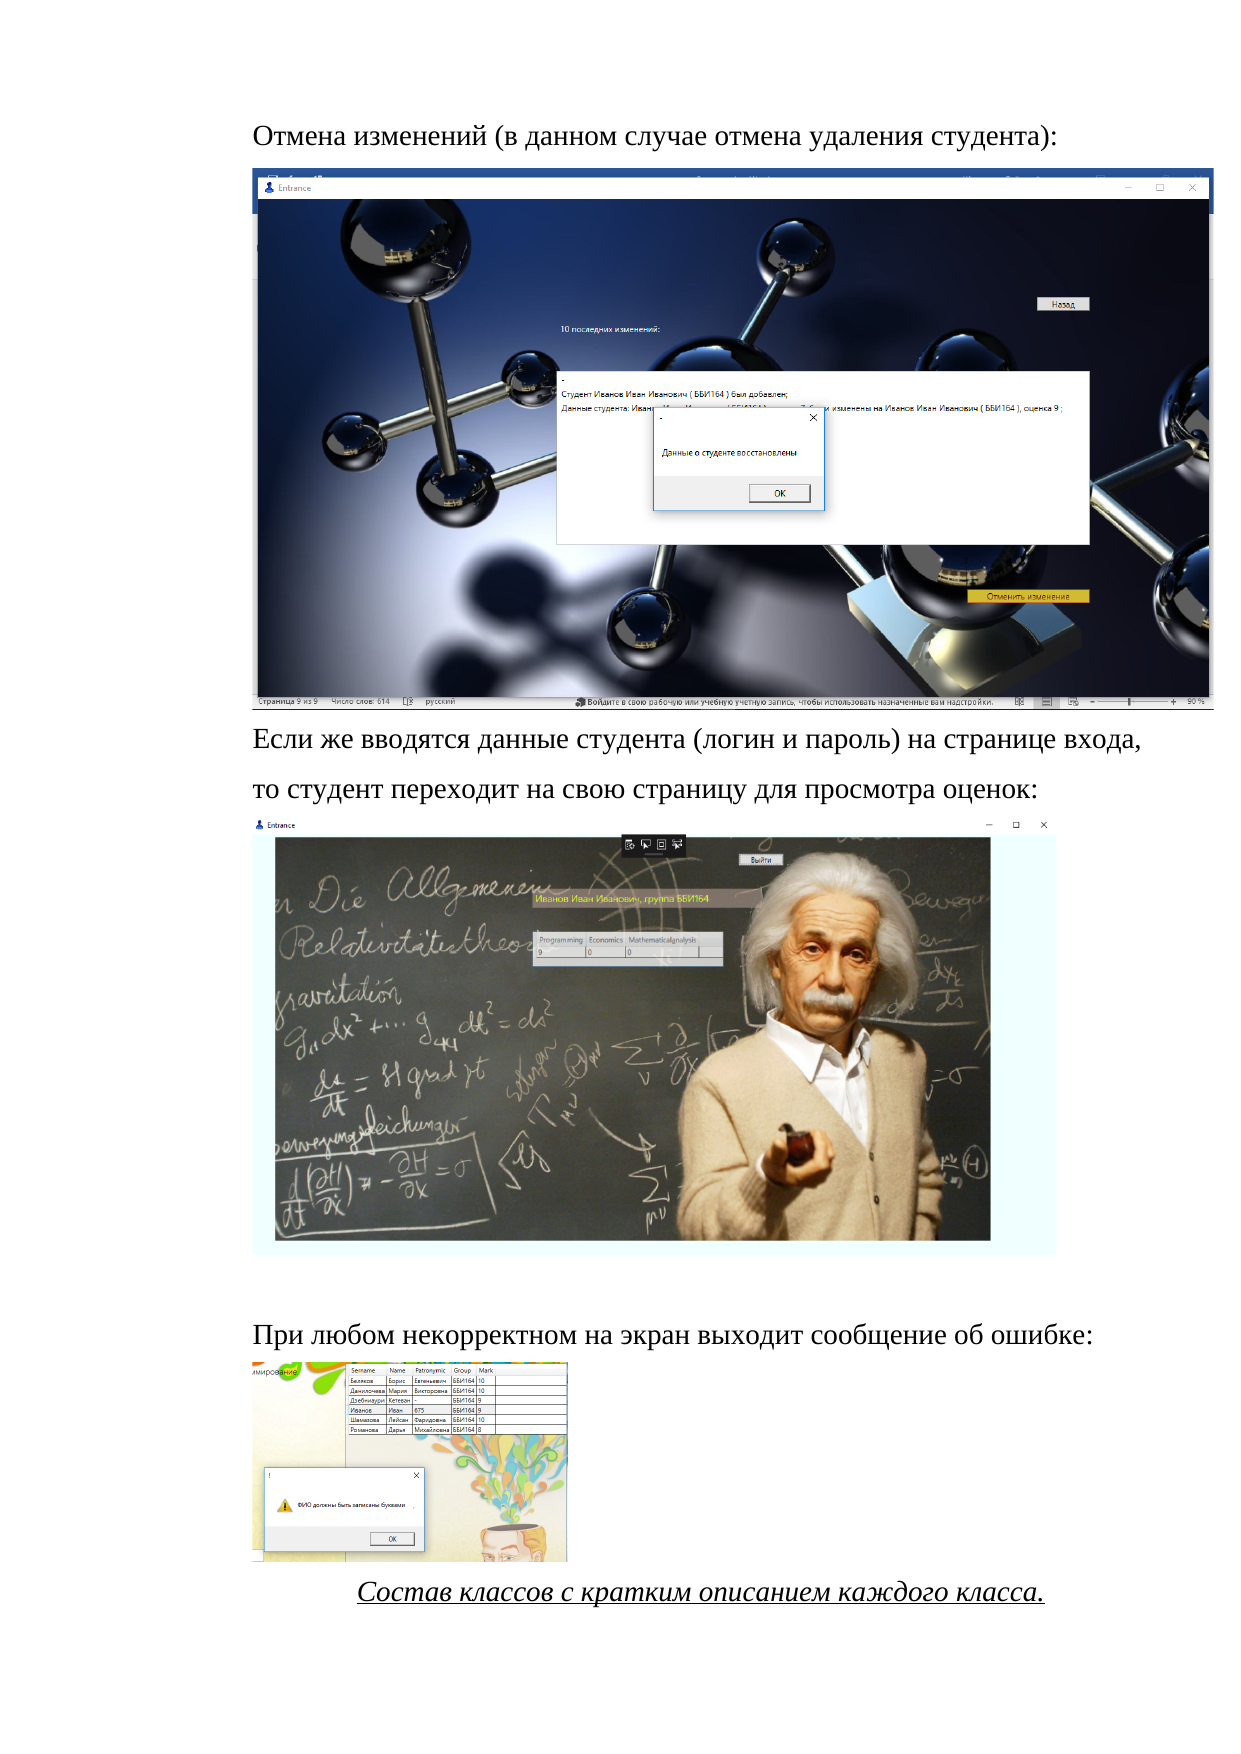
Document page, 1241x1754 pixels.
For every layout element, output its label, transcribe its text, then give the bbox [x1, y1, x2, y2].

list Отмена изменений (в данном случае отмена удаления студента): [252, 118, 1152, 152]
picture [252, 817, 1056, 1255]
picture [252, 168, 1214, 710]
list Состав классов с кратким описанием каждого класса. [252, 1574, 1152, 1607]
picture [252, 1362, 568, 1562]
